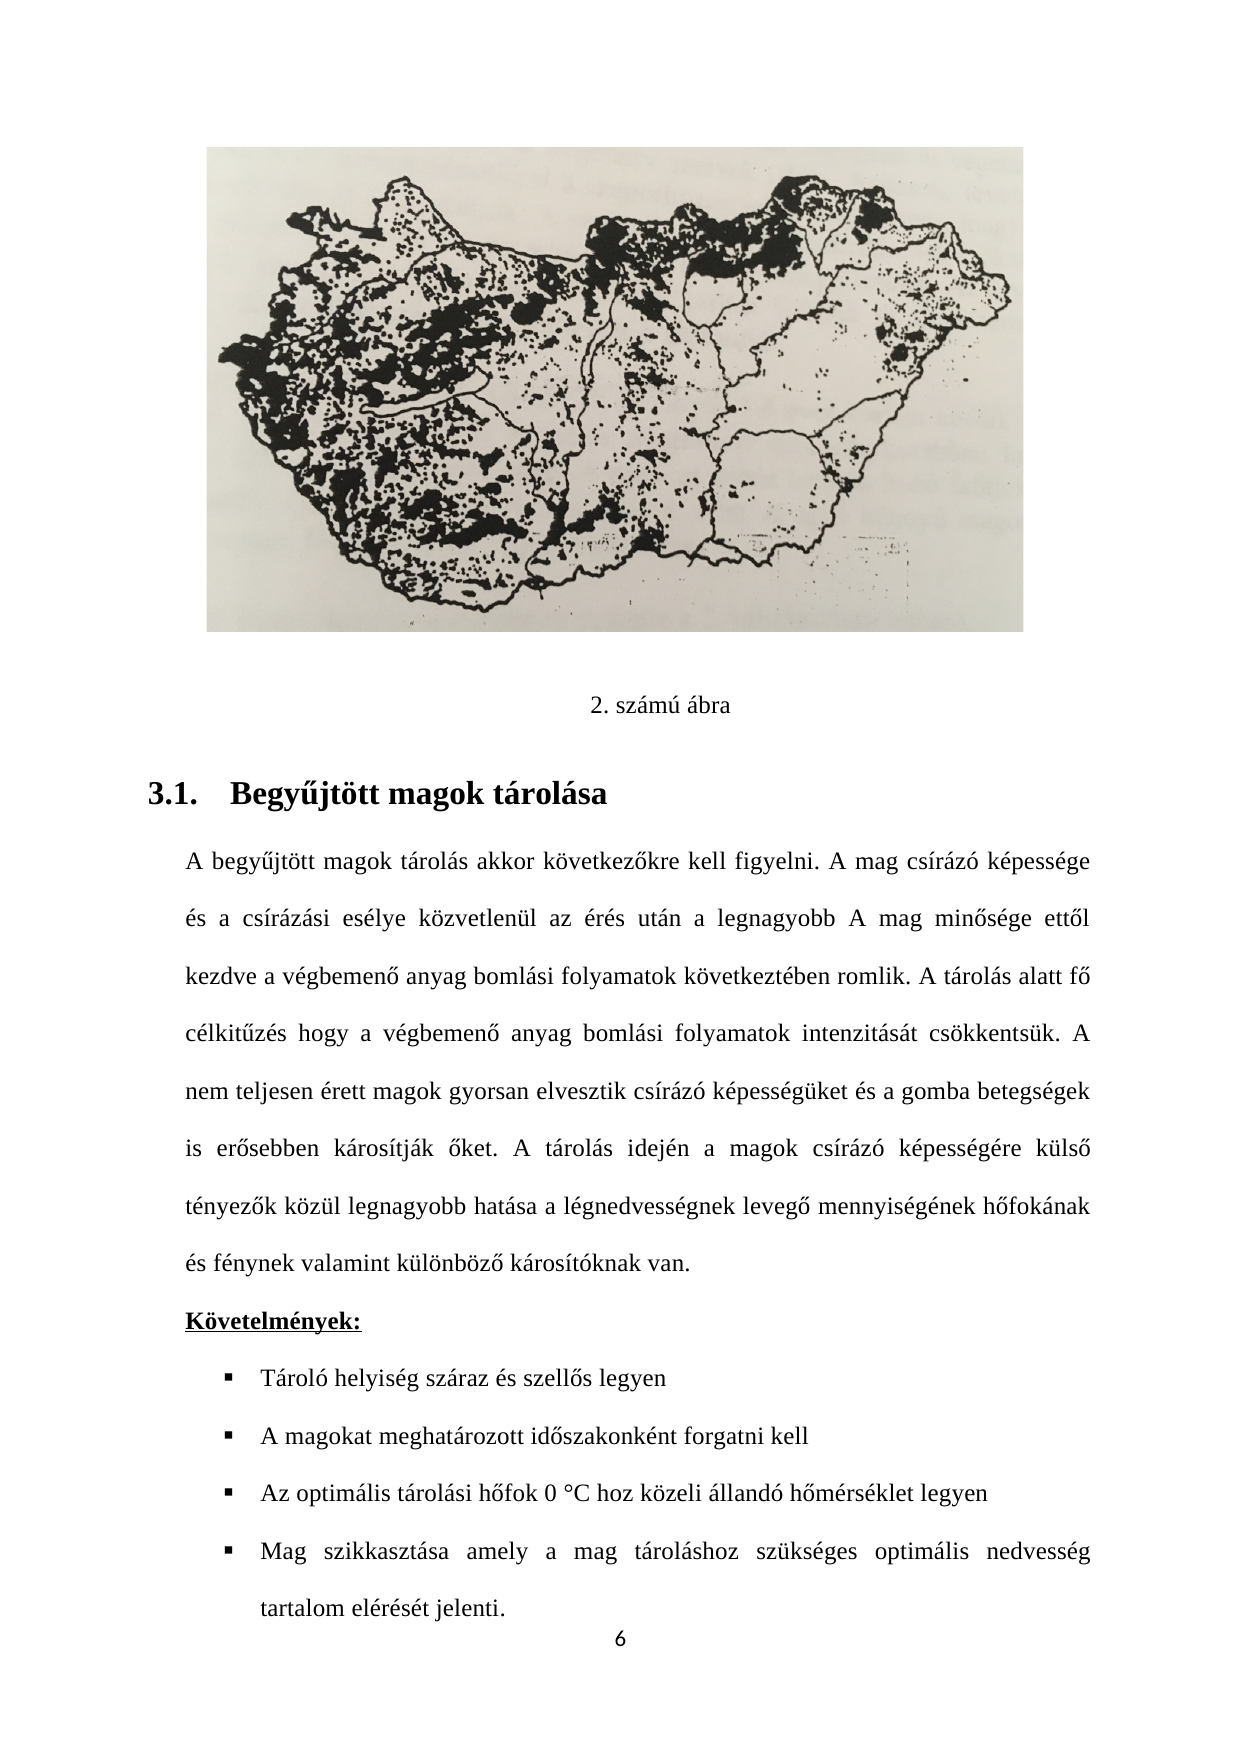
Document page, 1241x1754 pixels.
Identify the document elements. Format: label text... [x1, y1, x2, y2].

list Követelmények: [185, 1306, 1093, 1334]
list A magokat meghatározott időszakonként forgatni kell [223, 1421, 1093, 1449]
text 2. számú ábra [516, 691, 1093, 719]
picture [206, 147, 1024, 632]
list Tároló helyiség száraz és szellős legyen [223, 1363, 1093, 1392]
subtitle Begyűjtött magok tárolása [148, 773, 1093, 811]
list Mag szikkasztása amely a mag tároláshoz szükséges optimális nedvesség tartalom elérését jelenti. [223, 1536, 1093, 1622]
list A begyűjtött magok tárolás akkor következőkre kell figyelni. A mag csírázó képessége és a csírázási esélye közvetlenül az érés után a legnagyobb A mag minősége ettől kezdve a végbemenő anyag bomlási folyamatok következtében romlik. A tárolás alatt fő célkitűzés hogy a végbemenő anyag bomlási folyamatok intenzitását csökkentsük. A nem teljesen érett magok gyorsan elvesztik csírázó képességüket és a gomba betegségek is erősebben károsítják őket. A tárolás idején a magok csírázó képességére külső tényezők közül legnagyobb hatása a légnedvességnek levegő mennyiségének hőfokának és fénynek valamint különböző károsítóknak van. [185, 846, 1093, 1277]
list Az optimális tárolási hőfok 0 °C hoz közeli állandó hőmérséklet legyen [223, 1478, 1093, 1507]
